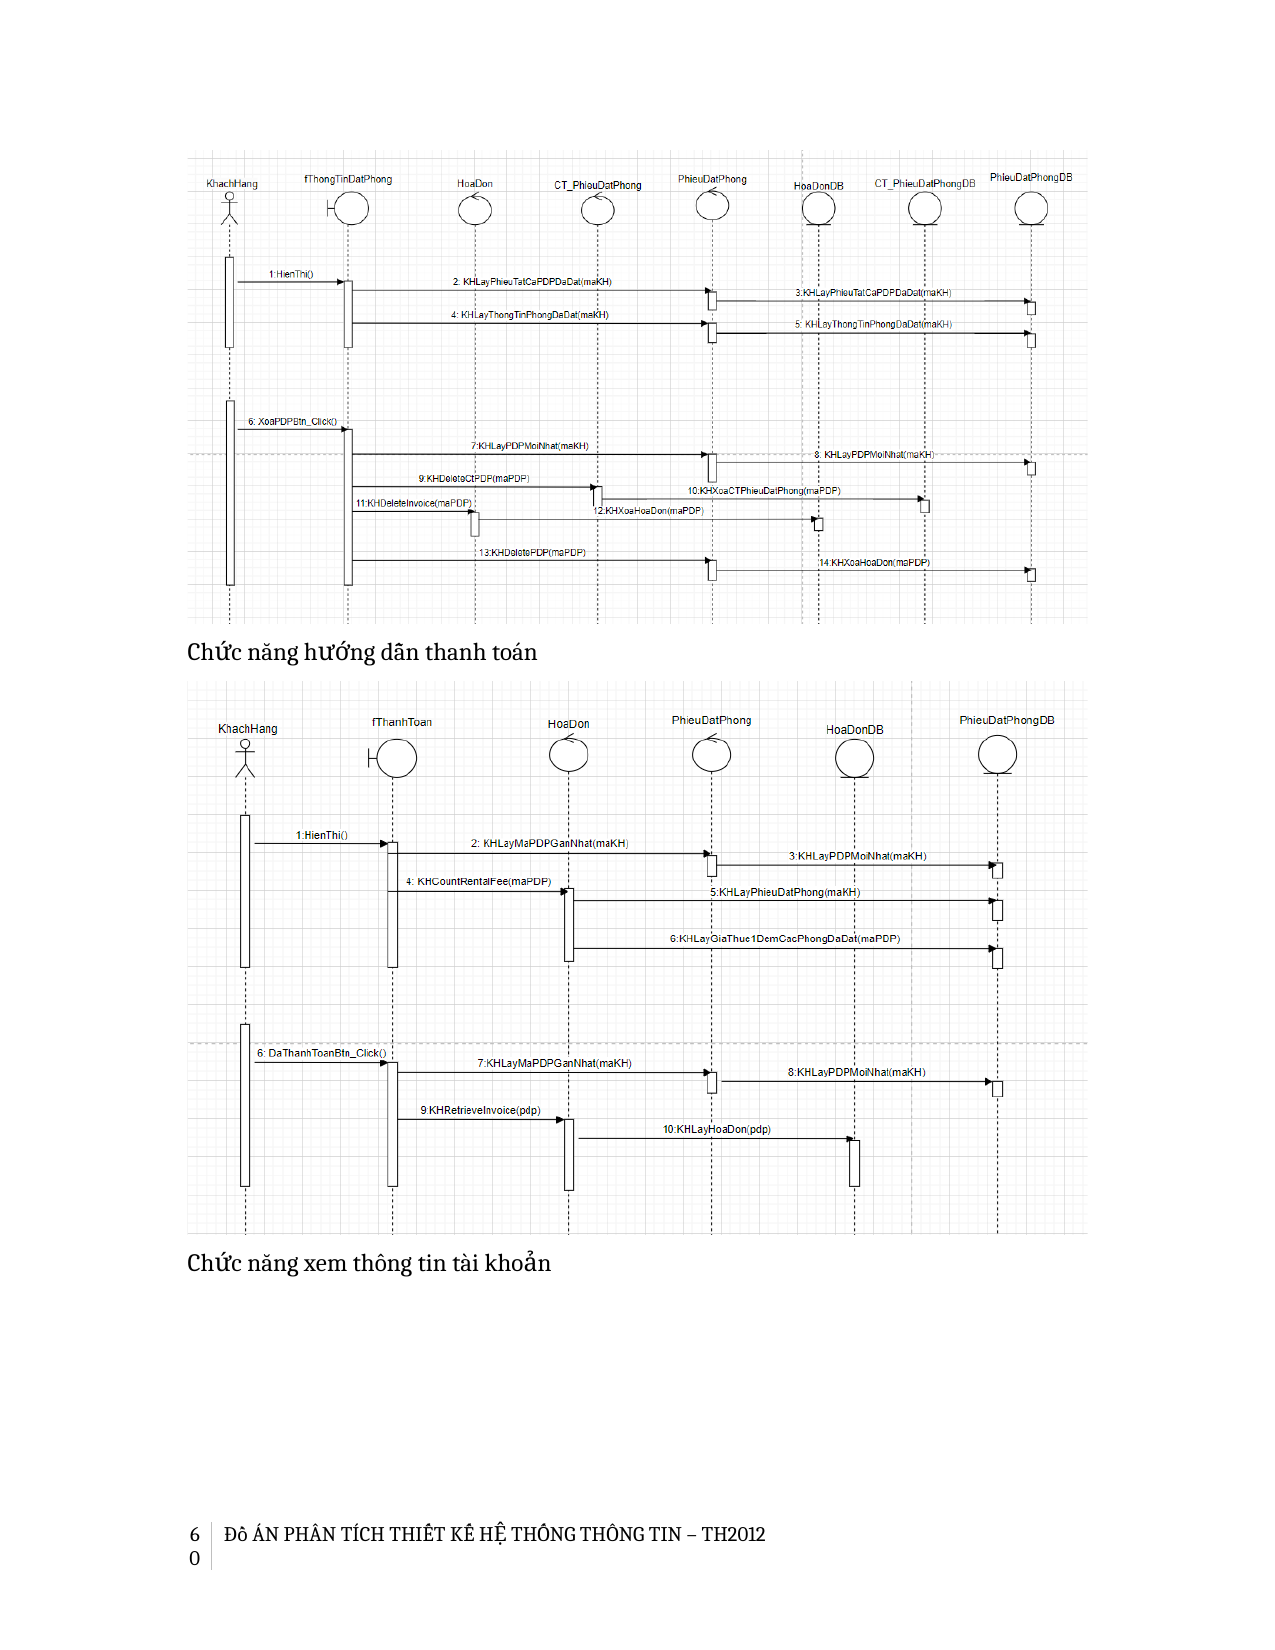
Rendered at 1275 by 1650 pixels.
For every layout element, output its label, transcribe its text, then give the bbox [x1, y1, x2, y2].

text Chức năng xem thông tin tài khoản [187, 1249, 1087, 1278]
text Chức năng hướng dẫn thanh toán [187, 638, 1087, 667]
picture [187, 681, 1088, 1235]
picture [187, 150, 1088, 624]
